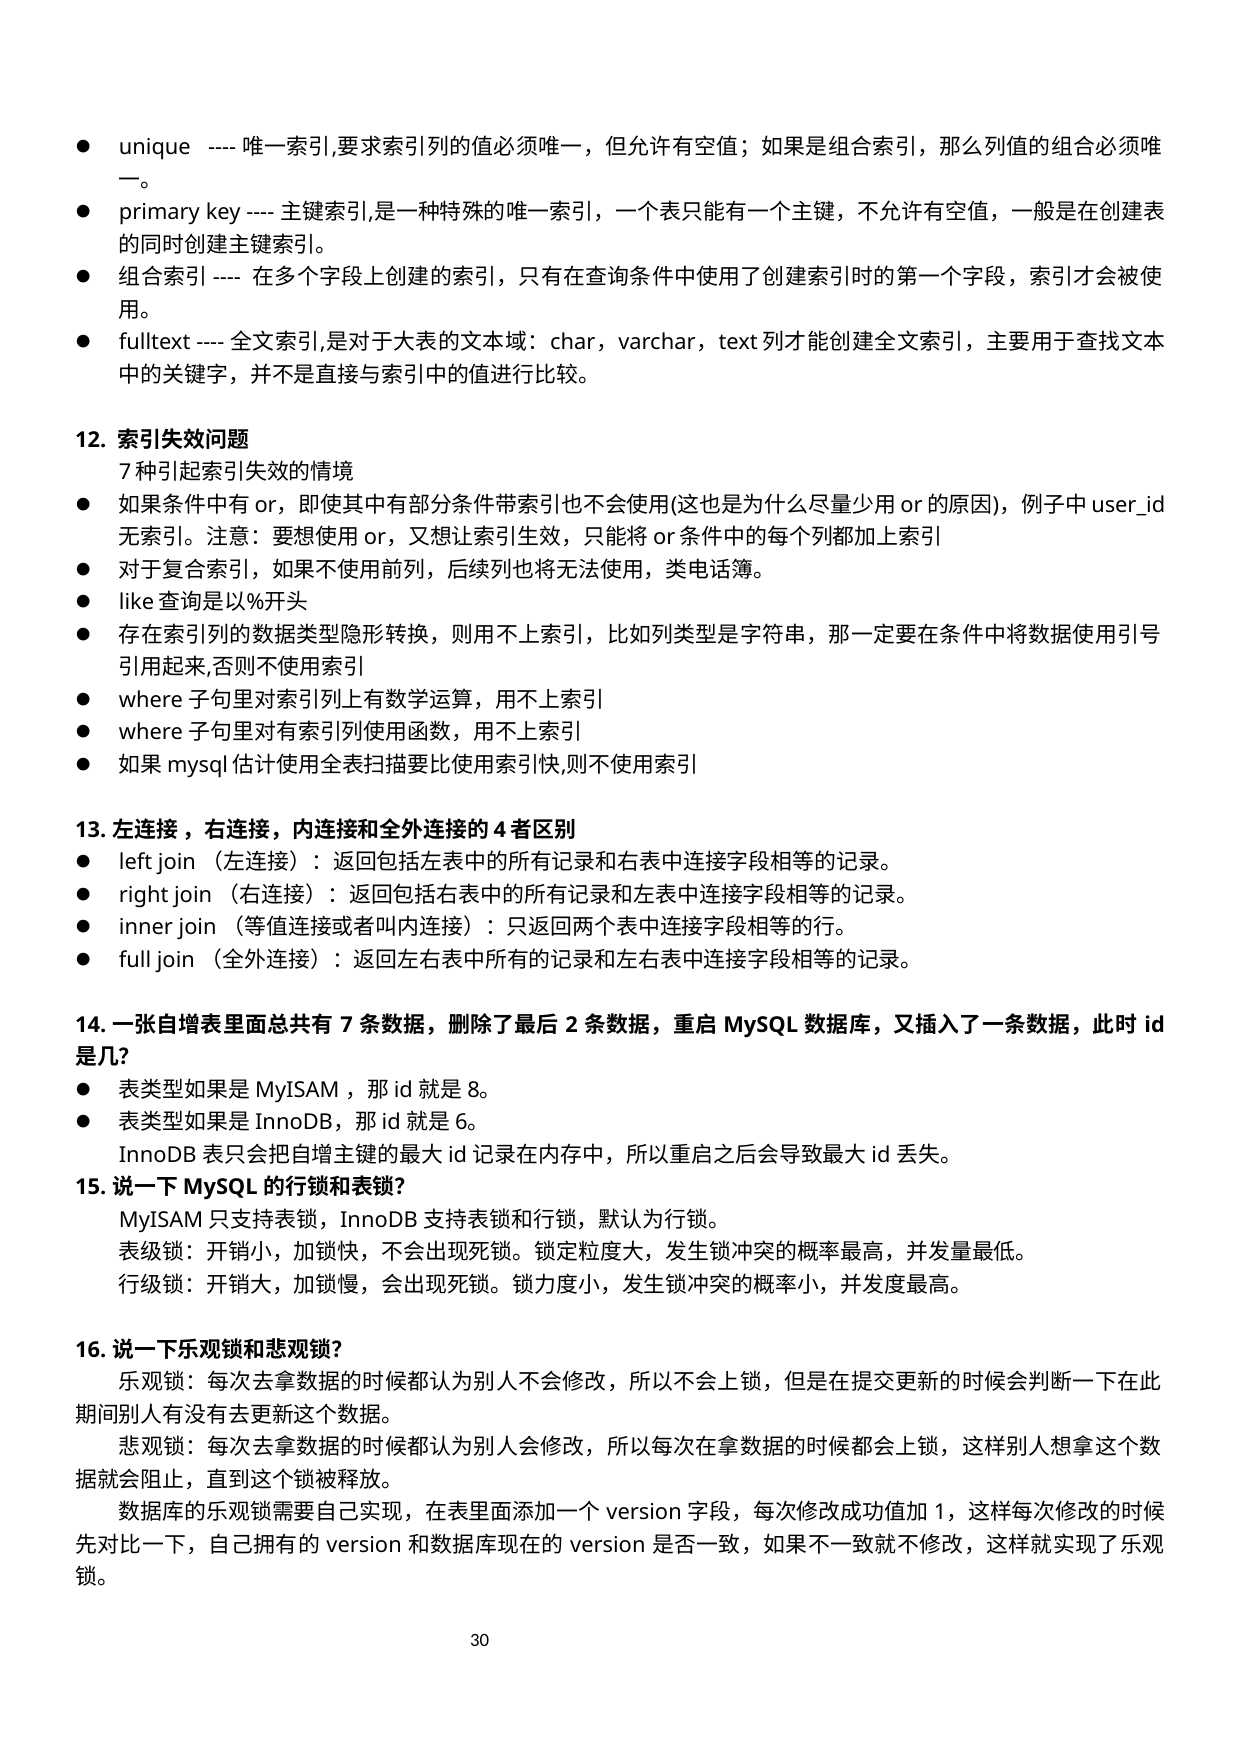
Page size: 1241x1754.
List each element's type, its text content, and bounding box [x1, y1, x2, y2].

list 乐观锁：每次去拿数据的时候都认为别人不会修改，所以不会上锁，但是在提交更新的时候会判断一下在此期间别人有没有去更新这个数据。 [75, 1364, 1165, 1429]
list inner join （等值连接或者叫内连接）：只返回两个表中连接字段相等的行。 [75, 909, 1165, 941]
list 表类型如果是 InnoDB，那 id 就是 6。 InnoDB 表只会把自增主键的最大 id 记录在内存中，所以重启之后会导致最大 id 丢失。 [75, 1104, 1165, 1169]
list 如果条件中有or，即使其中有部分条件带索引也不会使用(这也是为什么尽量少用or的原因)，例子中user_id无索引。注意：要想使用or，又想让索引生效，只能将or条件中的每个列都加上索引 [75, 486, 1165, 551]
list where 子句里对有索引列使用函数，用不上索引 [75, 714, 1165, 746]
list unique ---- 唯一索引,要求索引列的值必须唯一，但允许有空值；如果是组合索引，那么列值的组合必须唯一。 [75, 129, 1165, 194]
list MyISAM 只支持表锁，InnoDB 支持表锁和行锁，默认为行锁。 [75, 1201, 1165, 1234]
list 7种引起索引失效的情境 [75, 454, 1165, 486]
list 数据库的乐观锁需要自己实现，在表里面添加一个 version 字段，每次修改成功值加 1，这样每次修改的时候先对比一下，自己拥有的 version 和数据库现在的 version 是否一致，如果不一致就不修改，这样就实现了乐观锁。 [75, 1494, 1165, 1591]
list like查询是以%开头 [75, 584, 1165, 616]
list 对于复合索引，如果不使用前列，后续列也将无法使用，类电话簿。 [75, 551, 1165, 584]
list full join （全外连接）：返回左右表中所有的记录和左右表中连接字段相等的记录。 [75, 941, 1165, 974]
list 如果mysql估计使用全表扫描要比使用索引快,则不使用索引 [75, 746, 1165, 779]
list 左连接 ，右连接，内连接和全外连接的4者区别 [75, 811, 1165, 844]
list 索引失效问题 [75, 421, 1165, 454]
list 表级锁：开销小，加锁快，不会出现死锁。锁定粒度大，发生锁冲突的概率最高，并发量最低。 行级锁：开销大，加锁慢，会出现死锁。锁力度小，发生锁冲突的概率小，并发度最高。 [75, 1234, 1165, 1299]
list left join （左连接）：返回包括左表中的所有记录和右表中连接字段相等的记录。 [75, 844, 1165, 876]
list 说一下乐观锁和悲观锁？ [75, 1331, 1165, 1364]
list right join （右连接）：返回包括右表中的所有记录和左表中连接字段相等的记录。 [75, 876, 1165, 909]
list 悲观锁：每次去拿数据的时候都认为别人会修改，所以每次在拿数据的时候都会上锁，这样别人想拿这个数据就会阻止，直到这个锁被释放。 [75, 1429, 1165, 1494]
list 组合索引 ---- 在多个字段上创建的索引，只有在查询条件中使用了创建索引时的第一个字段，索引才会被使用。 [75, 259, 1165, 324]
list fulltext ---- 全文索引,是对于大表的文本域：char，varchar，text列才能创建全文索引，主要用于查找文本中的关键字，并不是直接与索引中的值进行比较。 [75, 324, 1165, 389]
list 表类型如果是 MyISAM ，那 id 就是 8。 [75, 1071, 1165, 1104]
list 一张自增表里面总共有 7 条数据，删除了最后 2 条数据，重启 MySQL 数据库，又插入了一条数据，此时 id 是几？ [75, 1006, 1165, 1071]
list 存在索引列的数据类型隐形转换，则用不上索引，比如列类型是字符串，那一定要在条件中将数据使用引号引用起来,否则不使用索引 [75, 616, 1165, 681]
list primary key ---- 主键索引,是一种特殊的唯一索引，一个表只能有一个主键，不允许有空值，一般是在创建表的同时创建主键索引。 [75, 194, 1165, 259]
list 说一下 MySQL 的行锁和表锁？ [75, 1169, 1165, 1201]
list where 子句里对索引列上有数学运算，用不上索引 [75, 681, 1165, 714]
